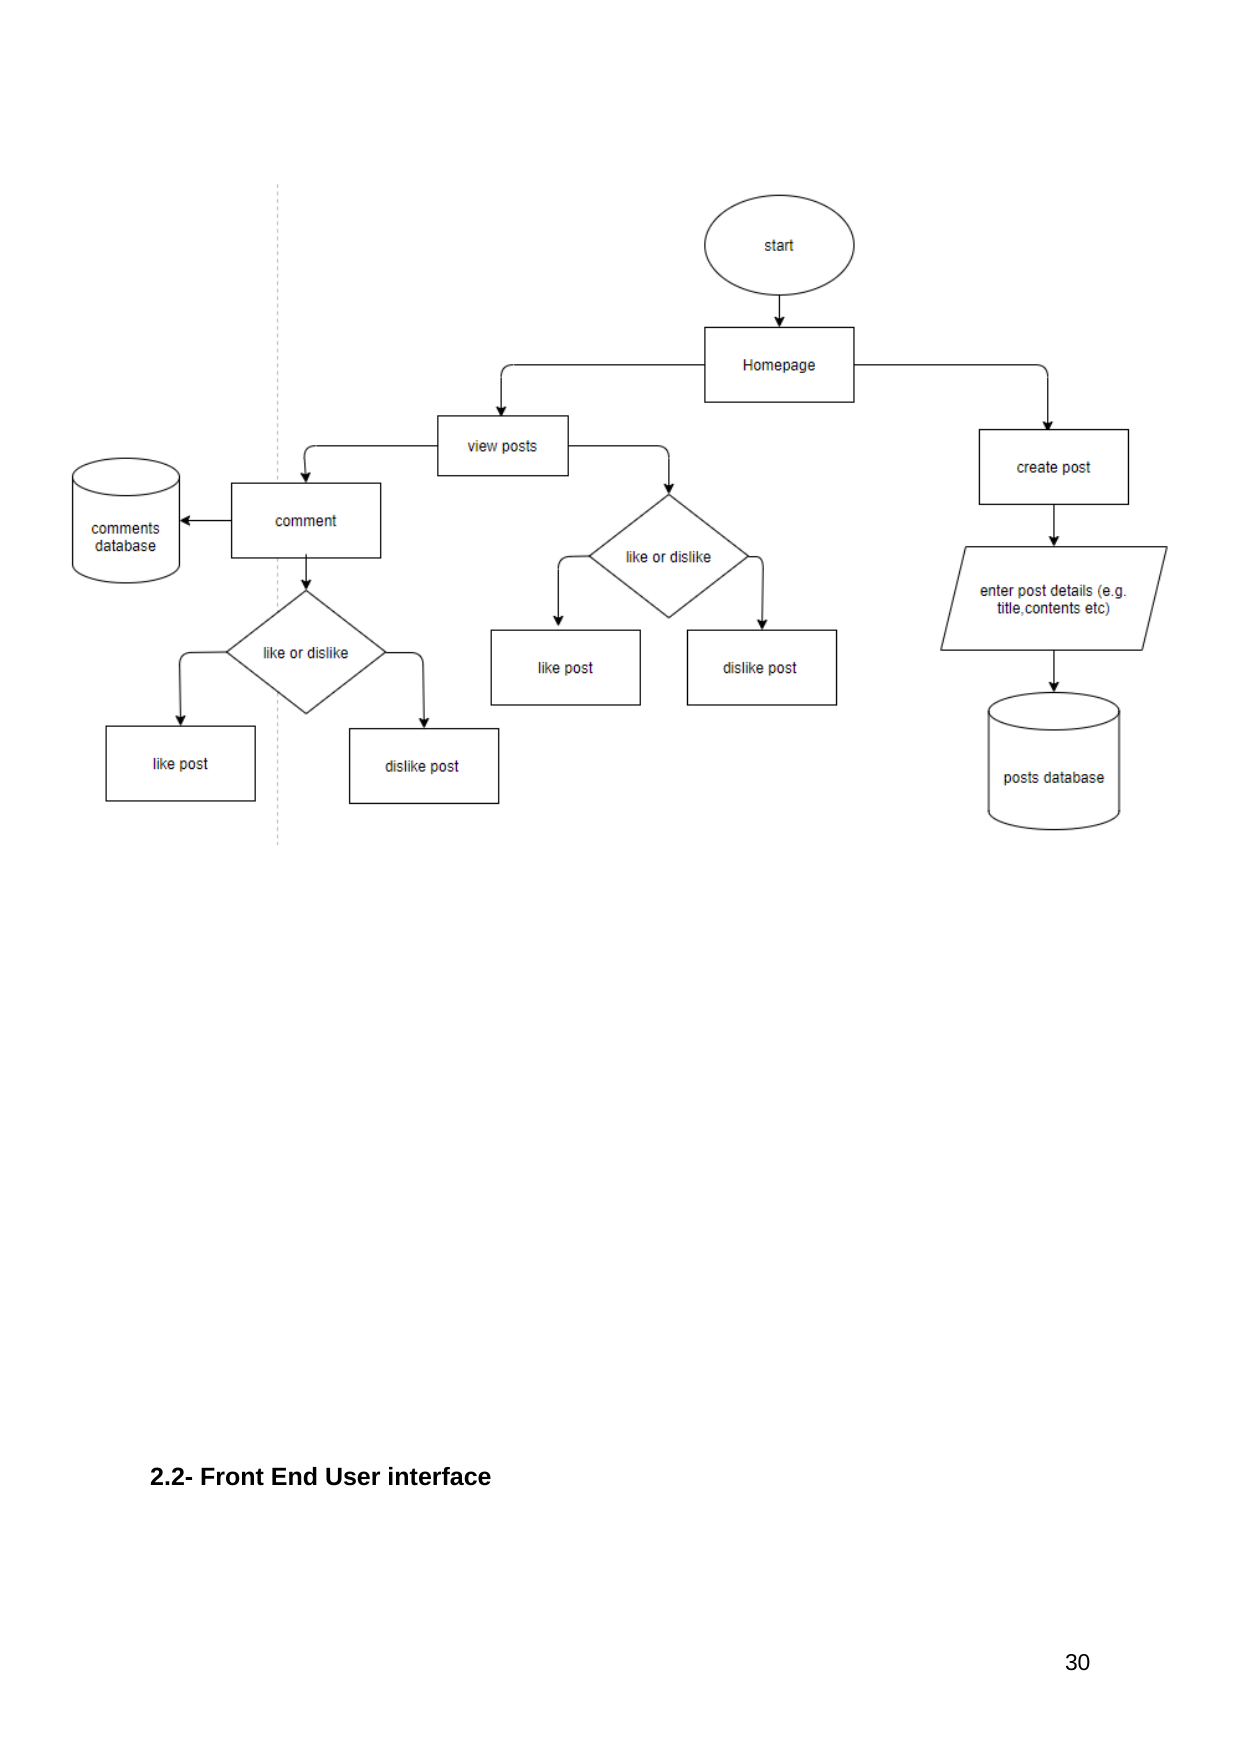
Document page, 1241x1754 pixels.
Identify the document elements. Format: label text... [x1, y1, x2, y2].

text 2.2- Front End User interface [150, 1462, 1090, 1491]
picture [51, 184, 1182, 845]
